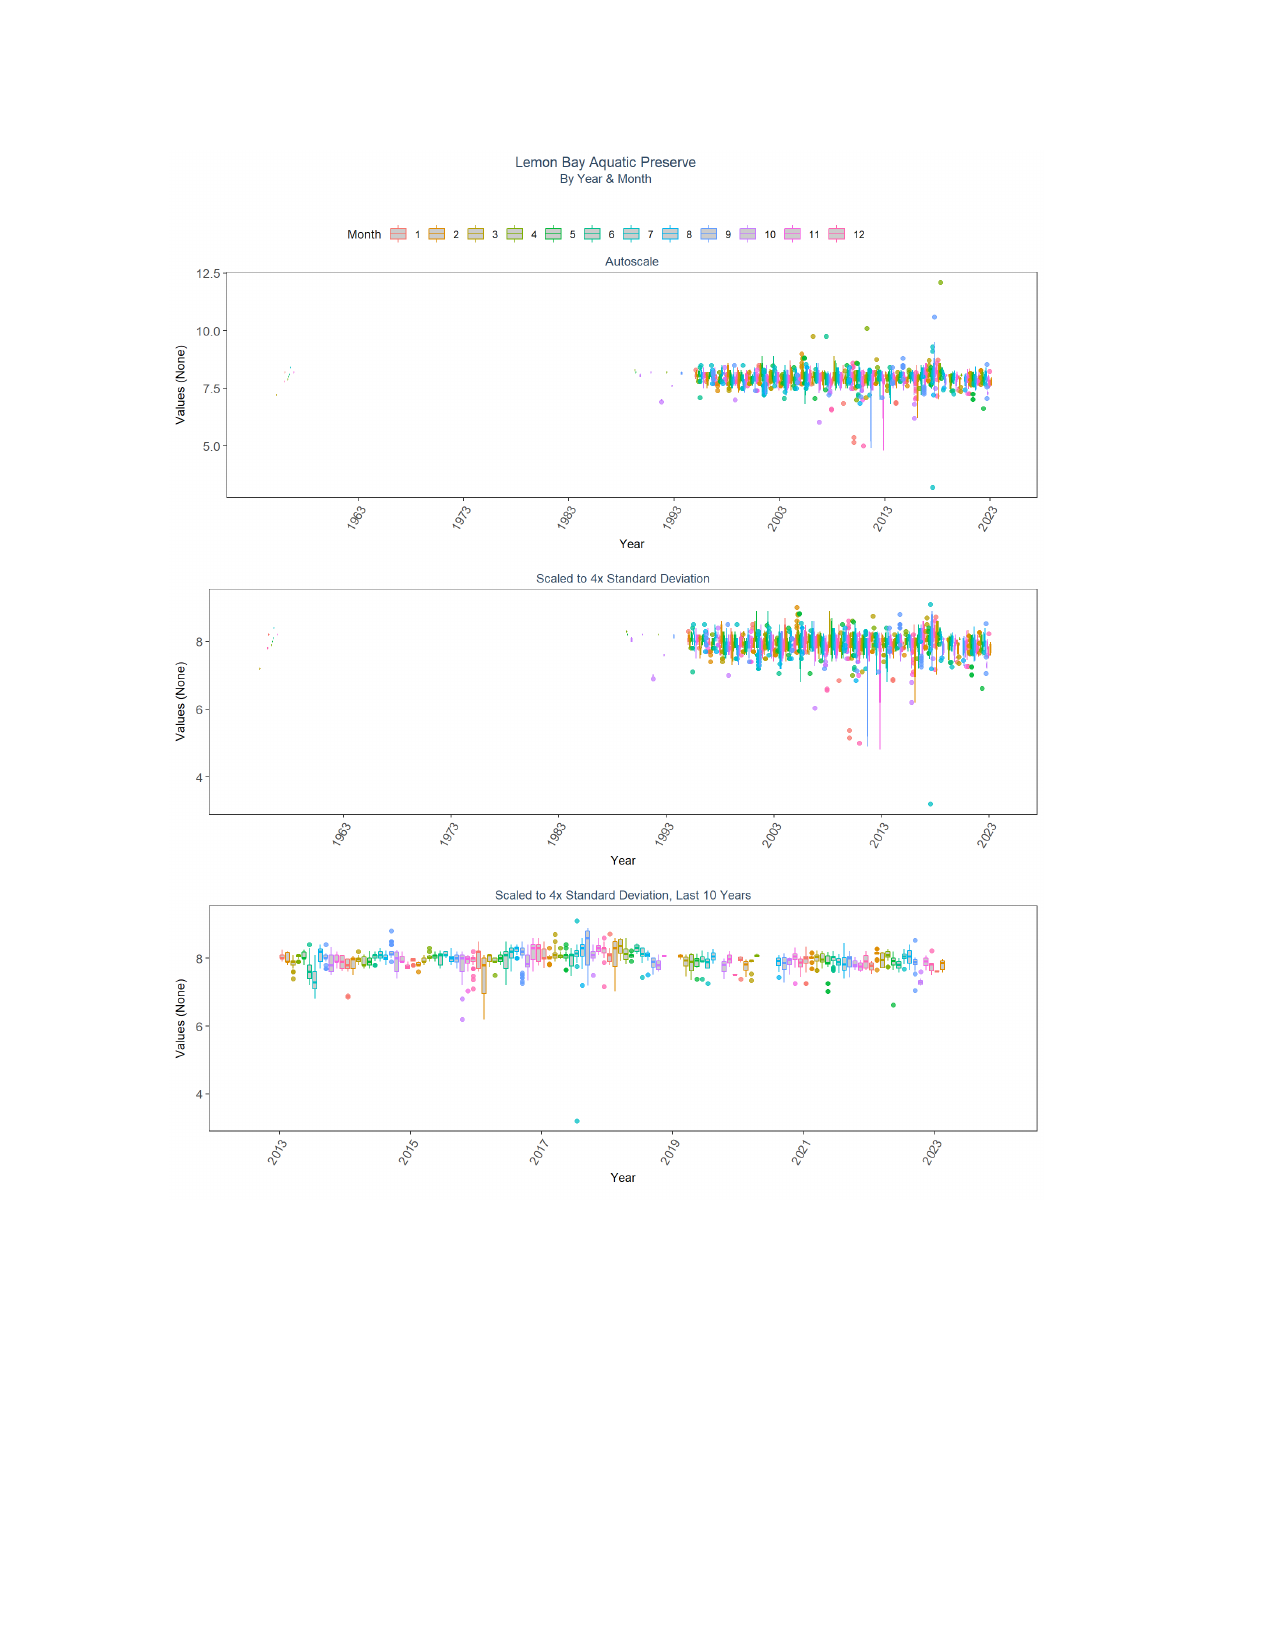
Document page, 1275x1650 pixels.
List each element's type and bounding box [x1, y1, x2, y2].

picture [168, 150, 1044, 1200]
